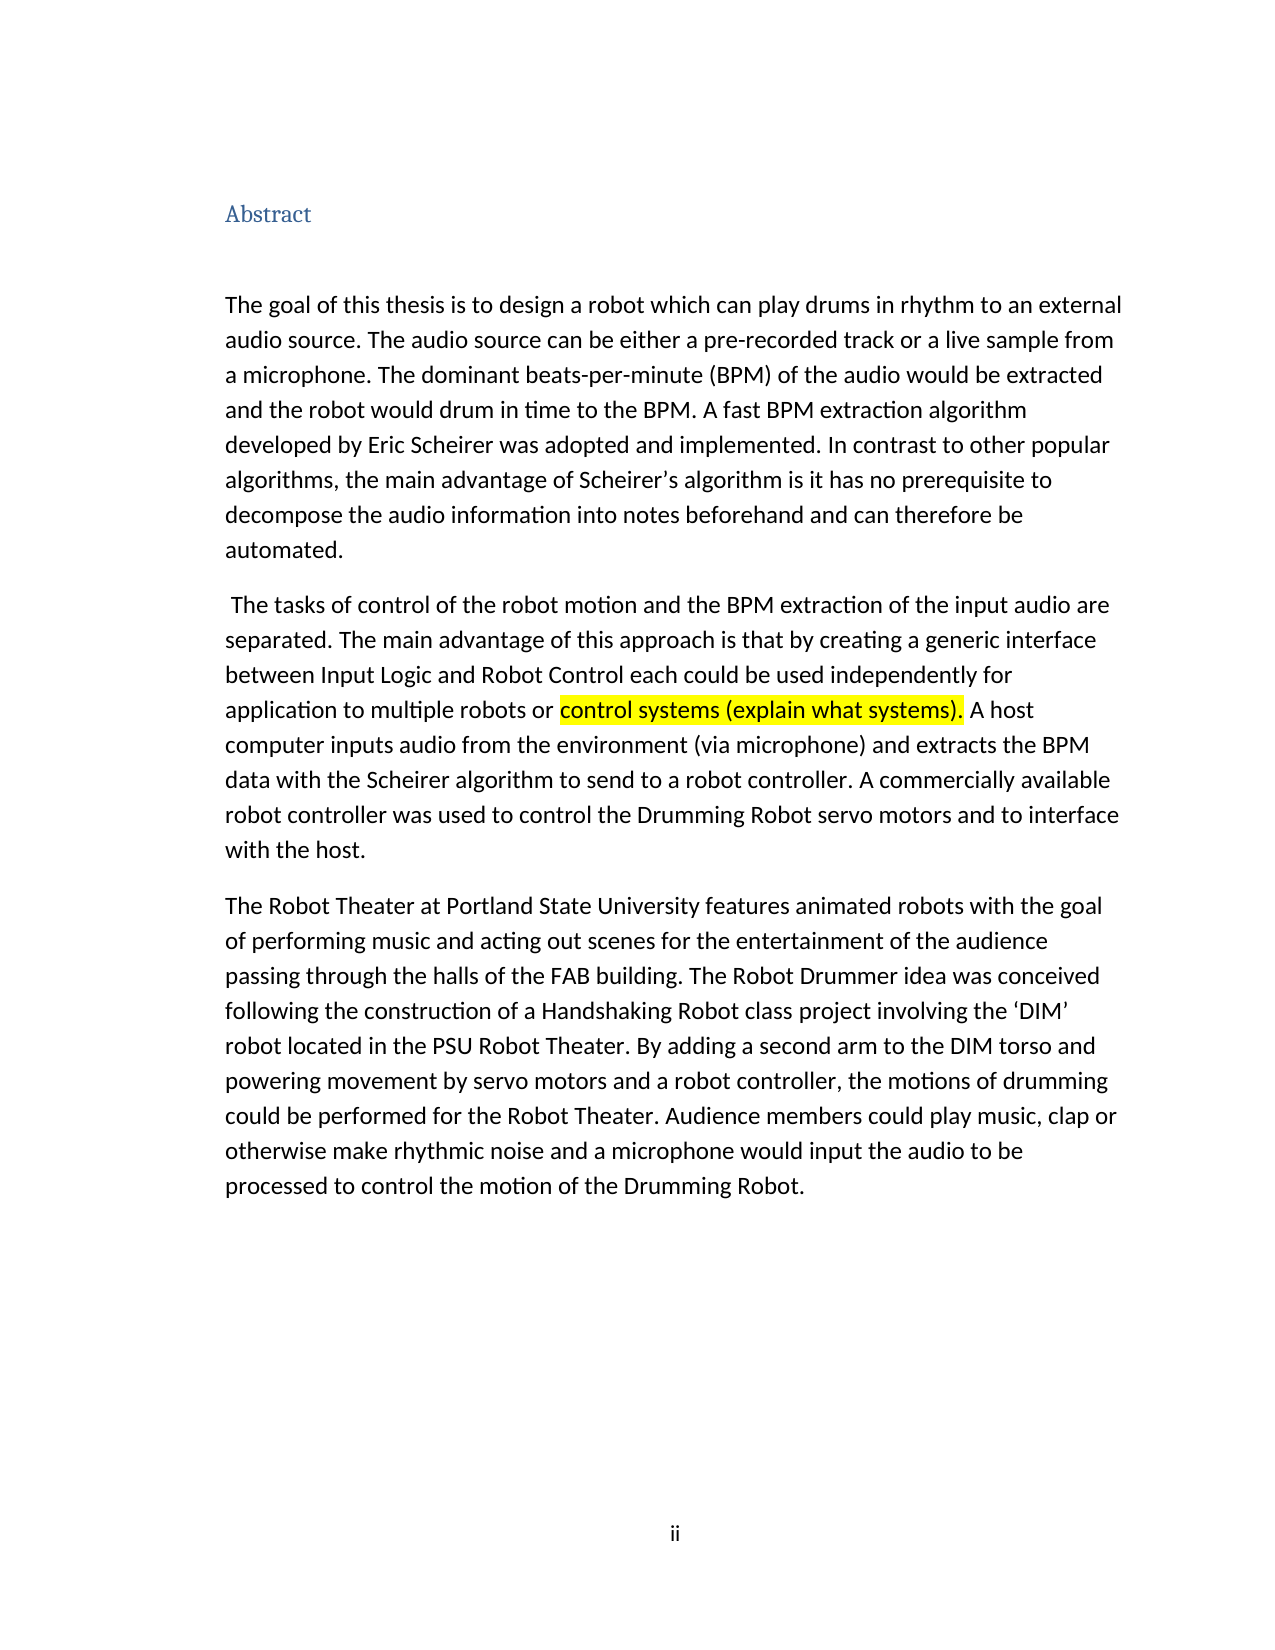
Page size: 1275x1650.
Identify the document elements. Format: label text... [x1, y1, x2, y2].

text The tasks of control of the robot motion and the BPM extraction of the input audio are separated. The main advantage of this approach is that by creating a generic interface between Input Logic and Robot Control each could be used independently for application to multiple robots or control systems (explain what systems). A host computer inputs audio from the environment (via microphone) and extracts the BPM data with the Scheirer algorithm to send to a robot controller. A commercially available robot controller was used to control the Drumming Robot servo motors and to interface with the host. [225, 590, 1125, 865]
text The Robot Theater at Portland State University features animated robots with the goal of performing music and acting out scenes for the entertainment of the audience passing through the halls of the FAB building. The Robot Drummer idea was conceived following the construction of a Handshaking Robot class project involving the ‘DIM’ robot located in the PSU Robot Theater. By adding a second arm to the DIM torso and powering movement by servo motors and a robot controller, the motions of drumming could be performed for the Robot Theater. Audience members could play music, clap or otherwise make rhythmic noise and a microphone would input the audio to be processed to control the motion of the Drumming Robot. [225, 891, 1125, 1201]
subtitle Abstract [225, 200, 1125, 229]
text The goal of this thesis is to design a robot which can play drums in rhythm to an external audio source. The audio source can be either a pre-recorded track or a live sample from a microphone. The dominant beats-per-minute (BPM) of the audio would be extracted and the robot would drum in time to the BPM. A fast BPM extraction algorithm developed by Eric Scheirer was adopted and implemented. In contrast to other popular algorithms, the main advantage of Scheirer’s algorithm is it has no prerequisite to decompose the audio information into notes beforehand and can therefore be automated. [225, 289, 1125, 564]
